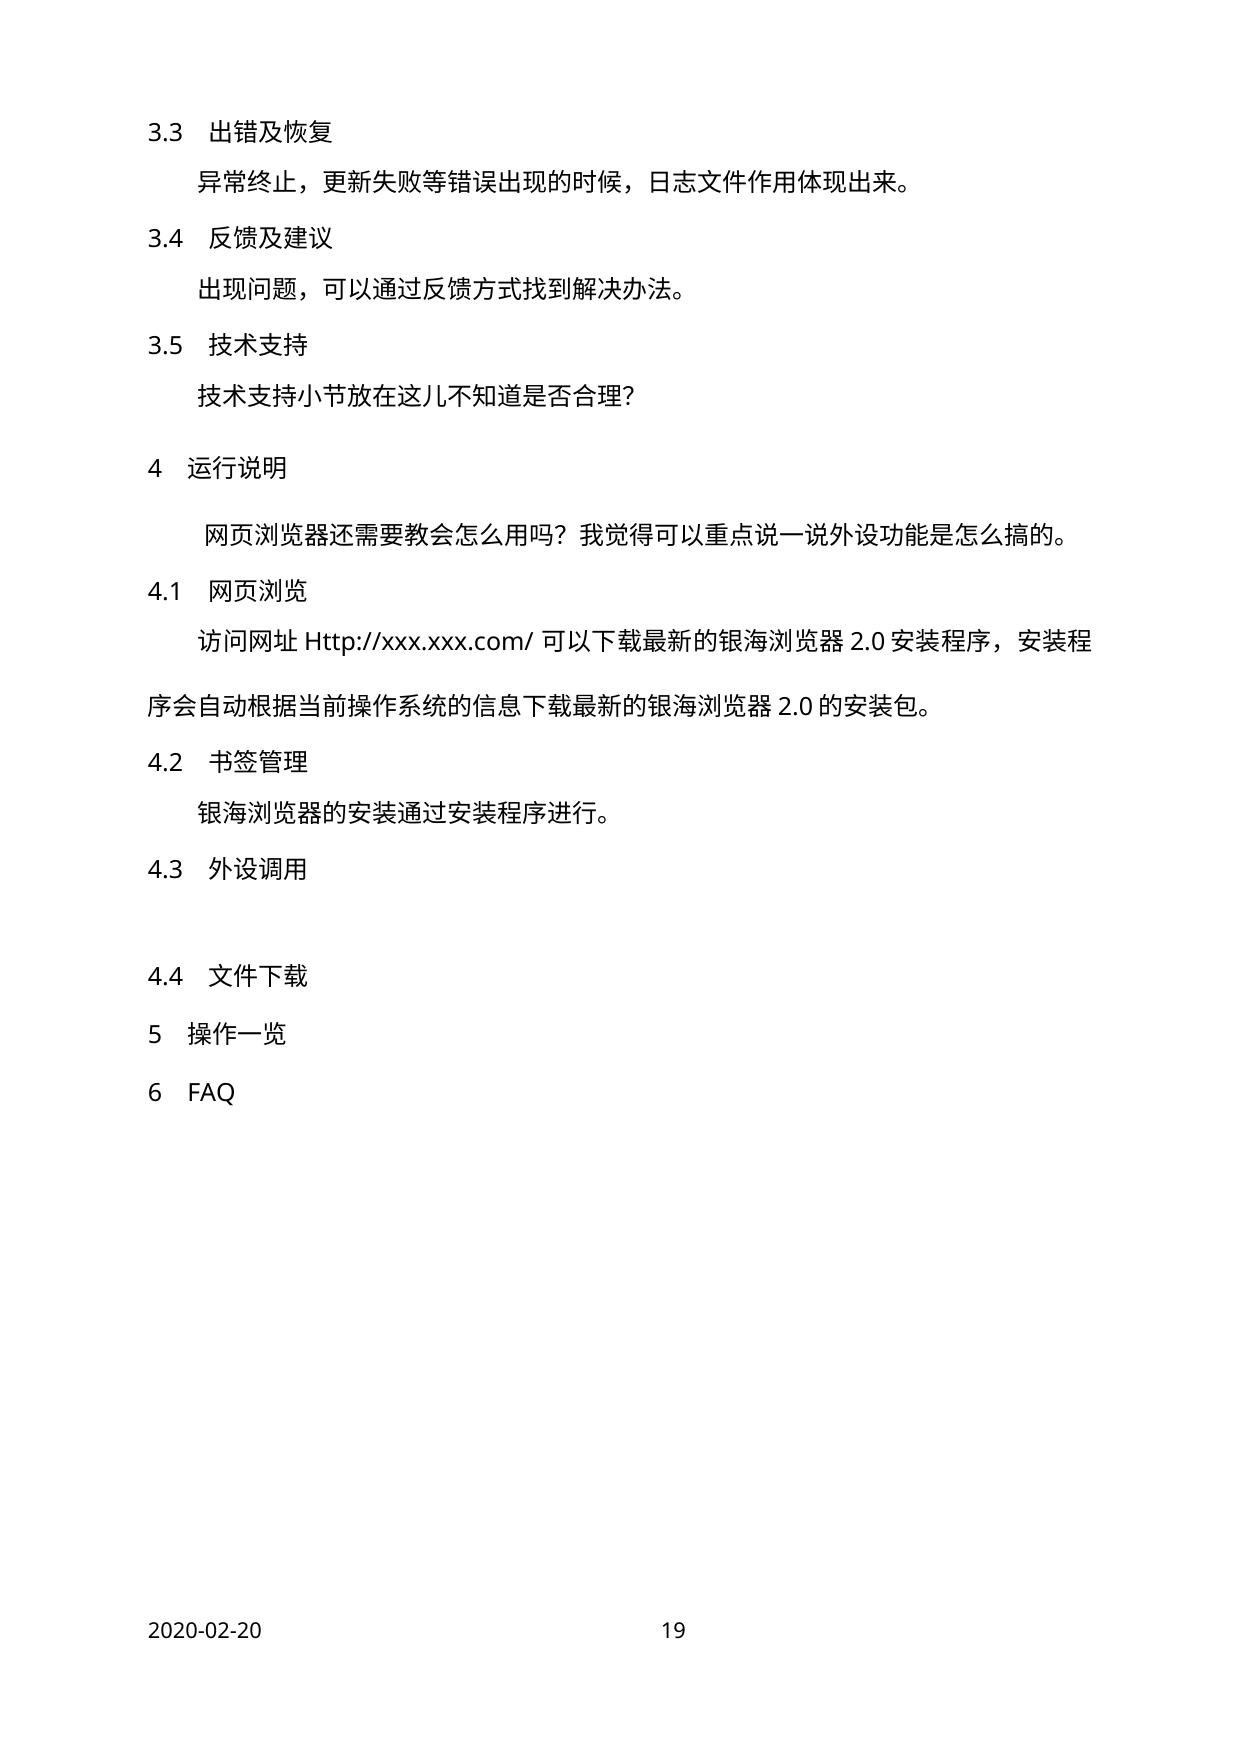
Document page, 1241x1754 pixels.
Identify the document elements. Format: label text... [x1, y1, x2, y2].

text 书签管理 [148, 737, 1092, 779]
text 反馈及建议 [148, 213, 1092, 255]
text 运行说明 [148, 443, 1092, 484]
text 出现问题，可以通过反馈方式找到解决办法。 [148, 255, 1092, 320]
text 网页浏览 [148, 566, 1092, 607]
text 技术支持 [148, 320, 1092, 362]
text 文件下载 [148, 951, 1092, 992]
text 出错及恢复 [148, 107, 1092, 148]
text 外设调用 [148, 844, 1092, 886]
text 异常终止，更新失败等错误出现的时候，日志文件作用体现出来。 [148, 148, 1092, 213]
text 网页浏览器还需要教会怎么用吗？我觉得可以重点说一说外设功能是怎么搞的。 [148, 501, 1092, 566]
text 银海浏览器的安装通过安装程序进行。 [148, 779, 1092, 844]
text 操作一览 [148, 1009, 1092, 1050]
text 访问网址Http://xxx.xxx.com/ 可以下载最新的银海浏览器2.0安装程序，安装程序会自动根据当前操作系统的信息下载最新的银海浏览器2.0的安装包。 [148, 607, 1092, 737]
text 技术支持小节放在这儿不知道是否合理？ [148, 362, 1092, 427]
text FAQ [148, 1067, 1092, 1108]
